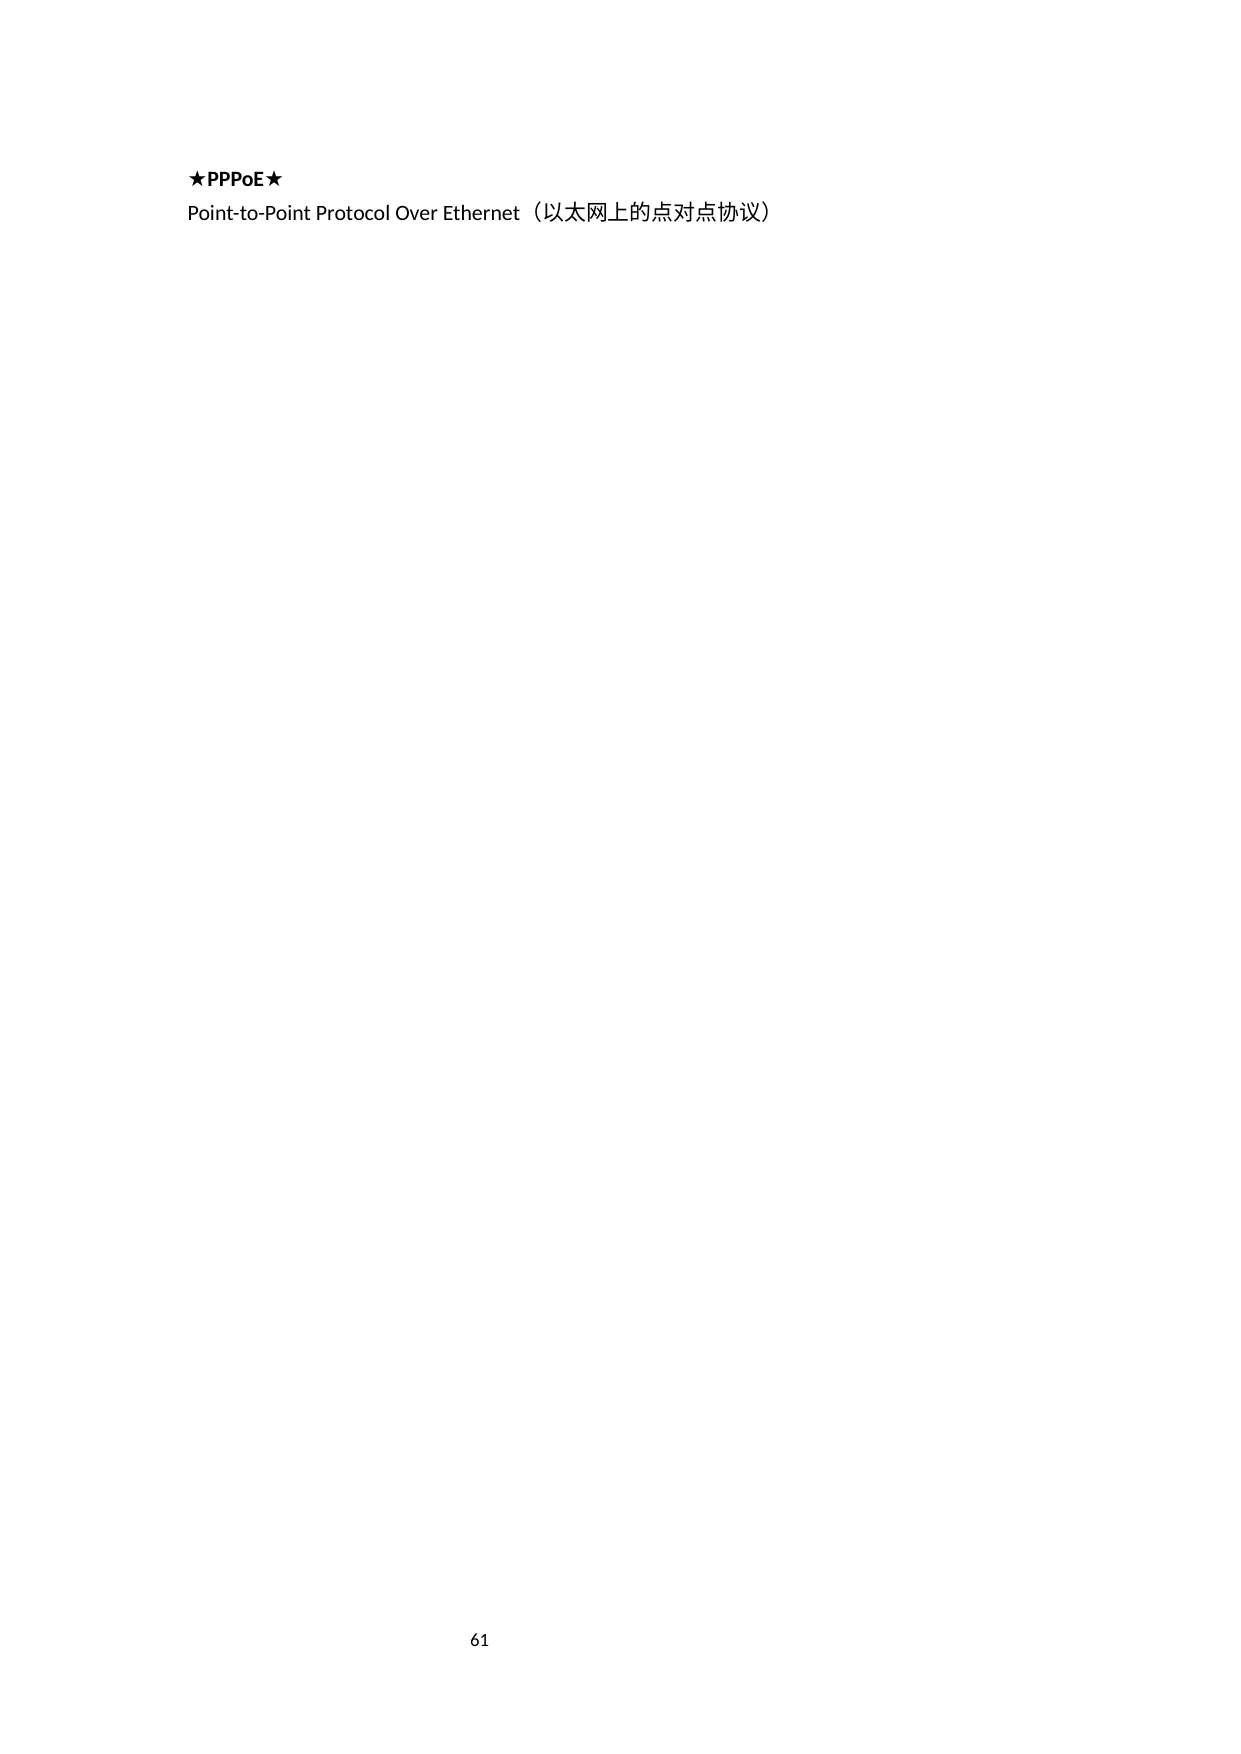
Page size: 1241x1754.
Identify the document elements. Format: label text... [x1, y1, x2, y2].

text ★PPPoE★ [187, 162, 1053, 194]
text Point-to-Point Protocol Over Ethernet（以太网上的点对点协议） [187, 194, 1053, 227]
